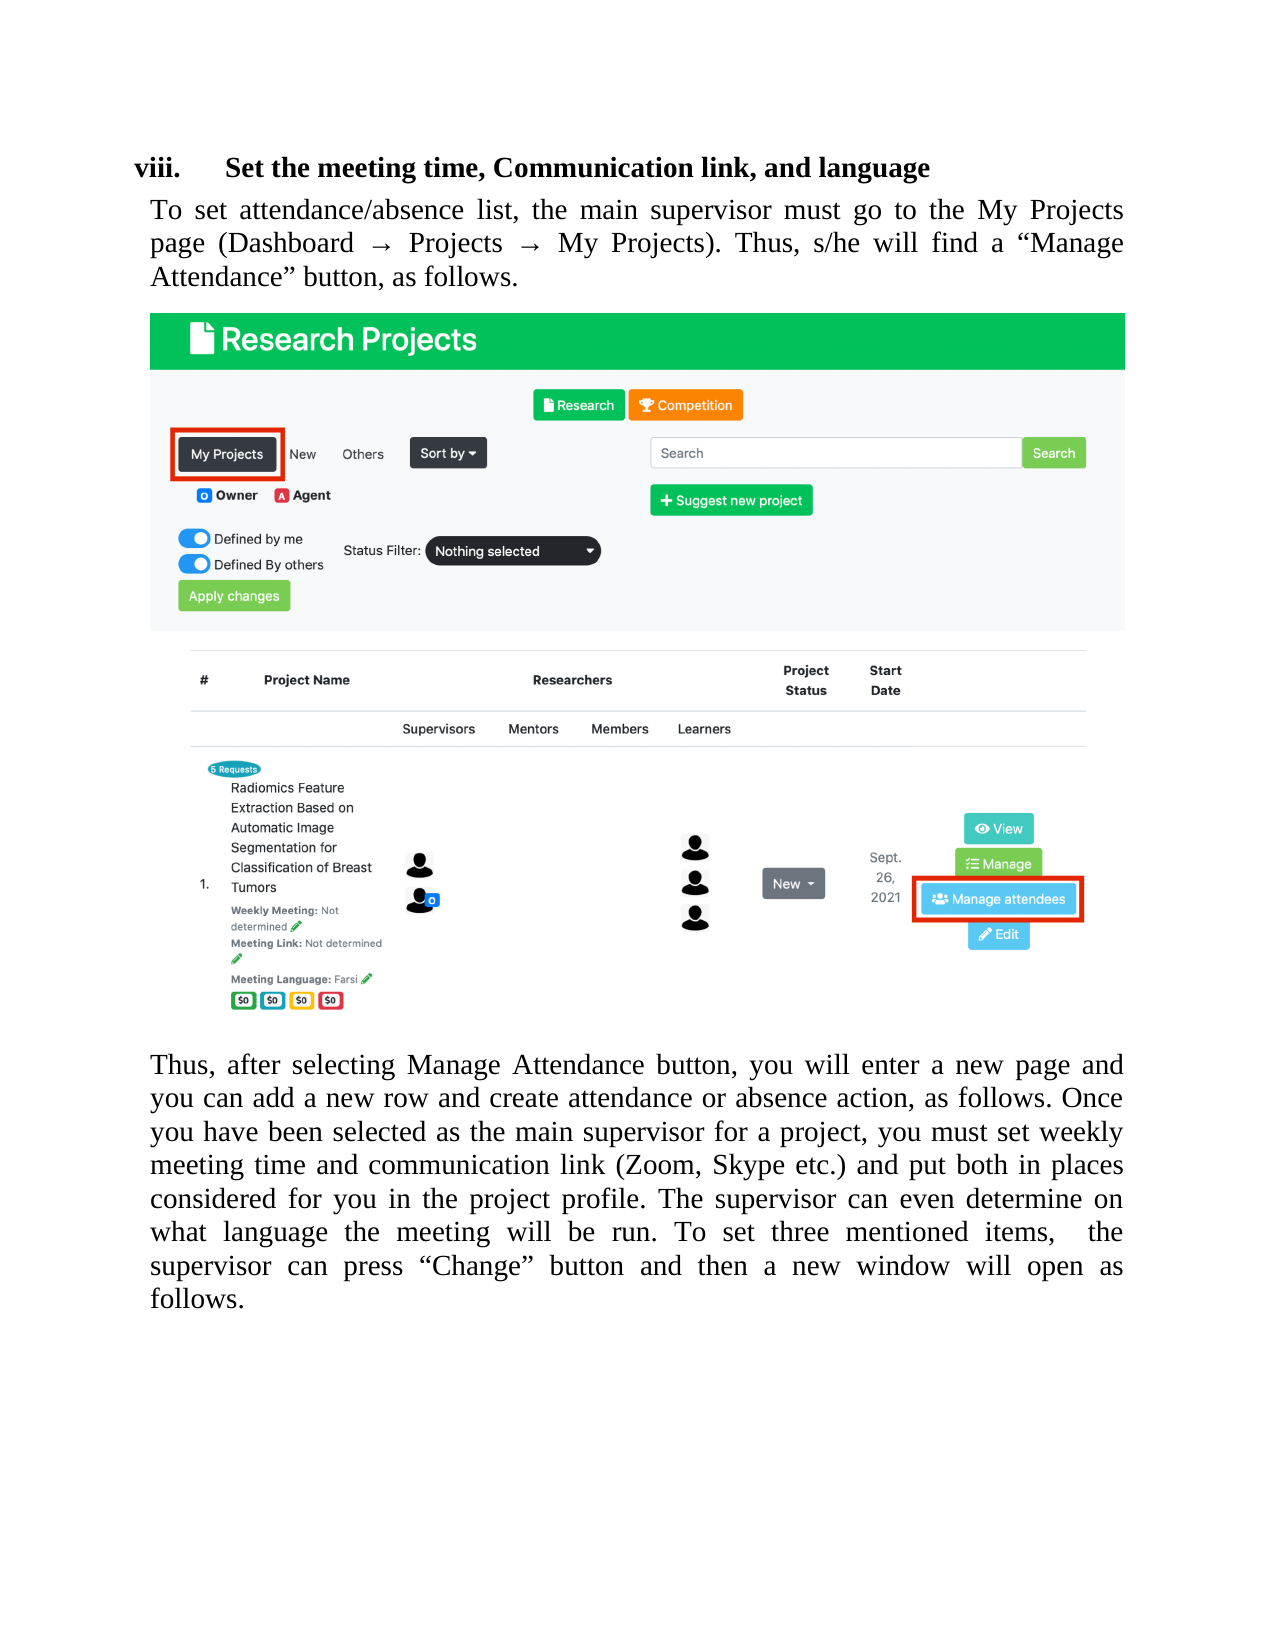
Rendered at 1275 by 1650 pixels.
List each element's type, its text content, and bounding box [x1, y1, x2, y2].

text To set attendance/absence list, the main supervisor must go to the My Projects page (Dashboard → Projects → My Projects). Thus, s/he will find a “Manage Attendance” button, as follows. [150, 192, 1125, 292]
subtitle Set the meeting time, Communication link, and language [134, 150, 1125, 183]
text Thus, after selecting Manage Attendance button, you will enter a new page and you can add a new row and create attendance or absence action, as follows. Once you have been selected as the main supervisor for a project, you must set weekly meeting time and communication link (Zoom, Skype etc.) and put both in places considered for you in the project profile. The supervisor can even determine on what language the meeting will be run. To set three mentioned items, the supervisor can press “Change” button and then a new window will open as follows. [150, 1047, 1125, 1315]
picture [150, 313, 1125, 1014]
